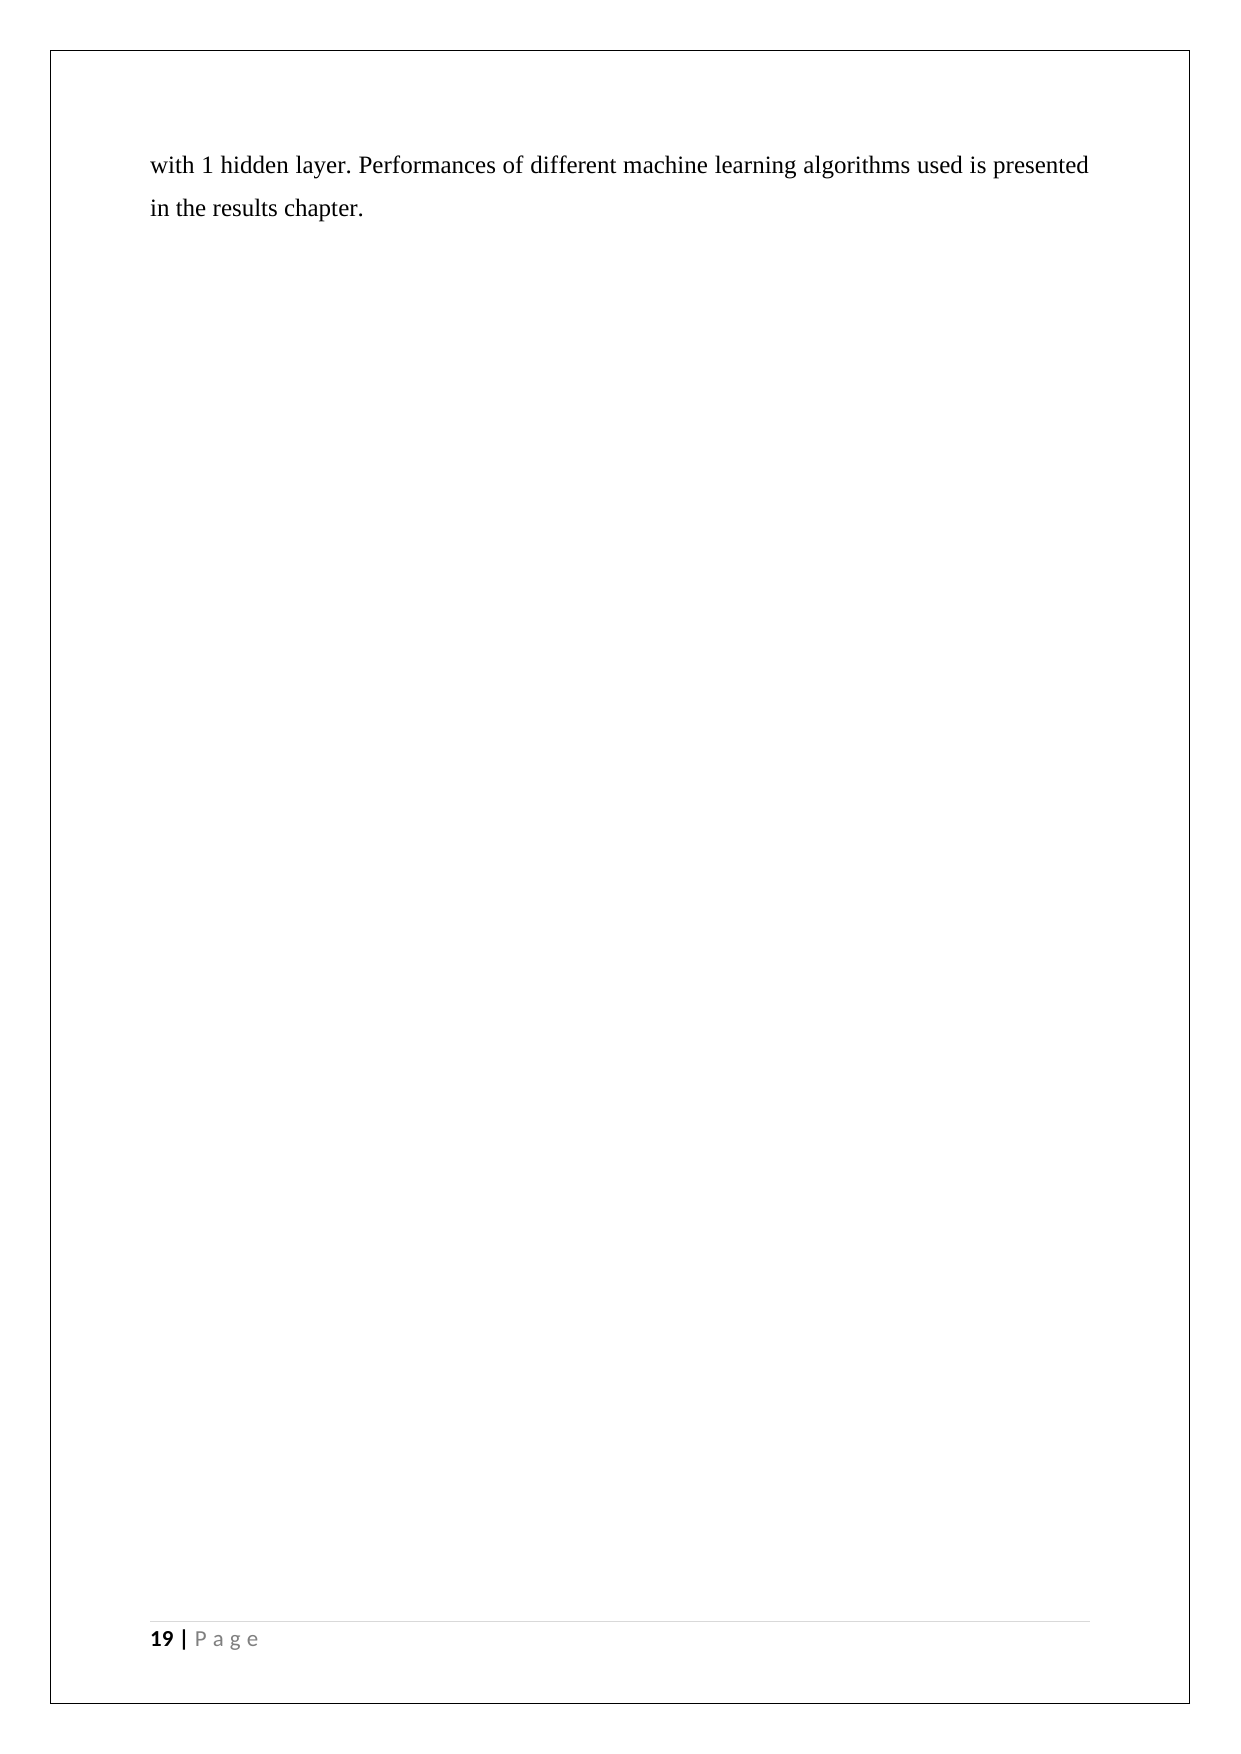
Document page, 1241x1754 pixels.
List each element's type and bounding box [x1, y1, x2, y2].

text [150, 150, 1090, 222]
